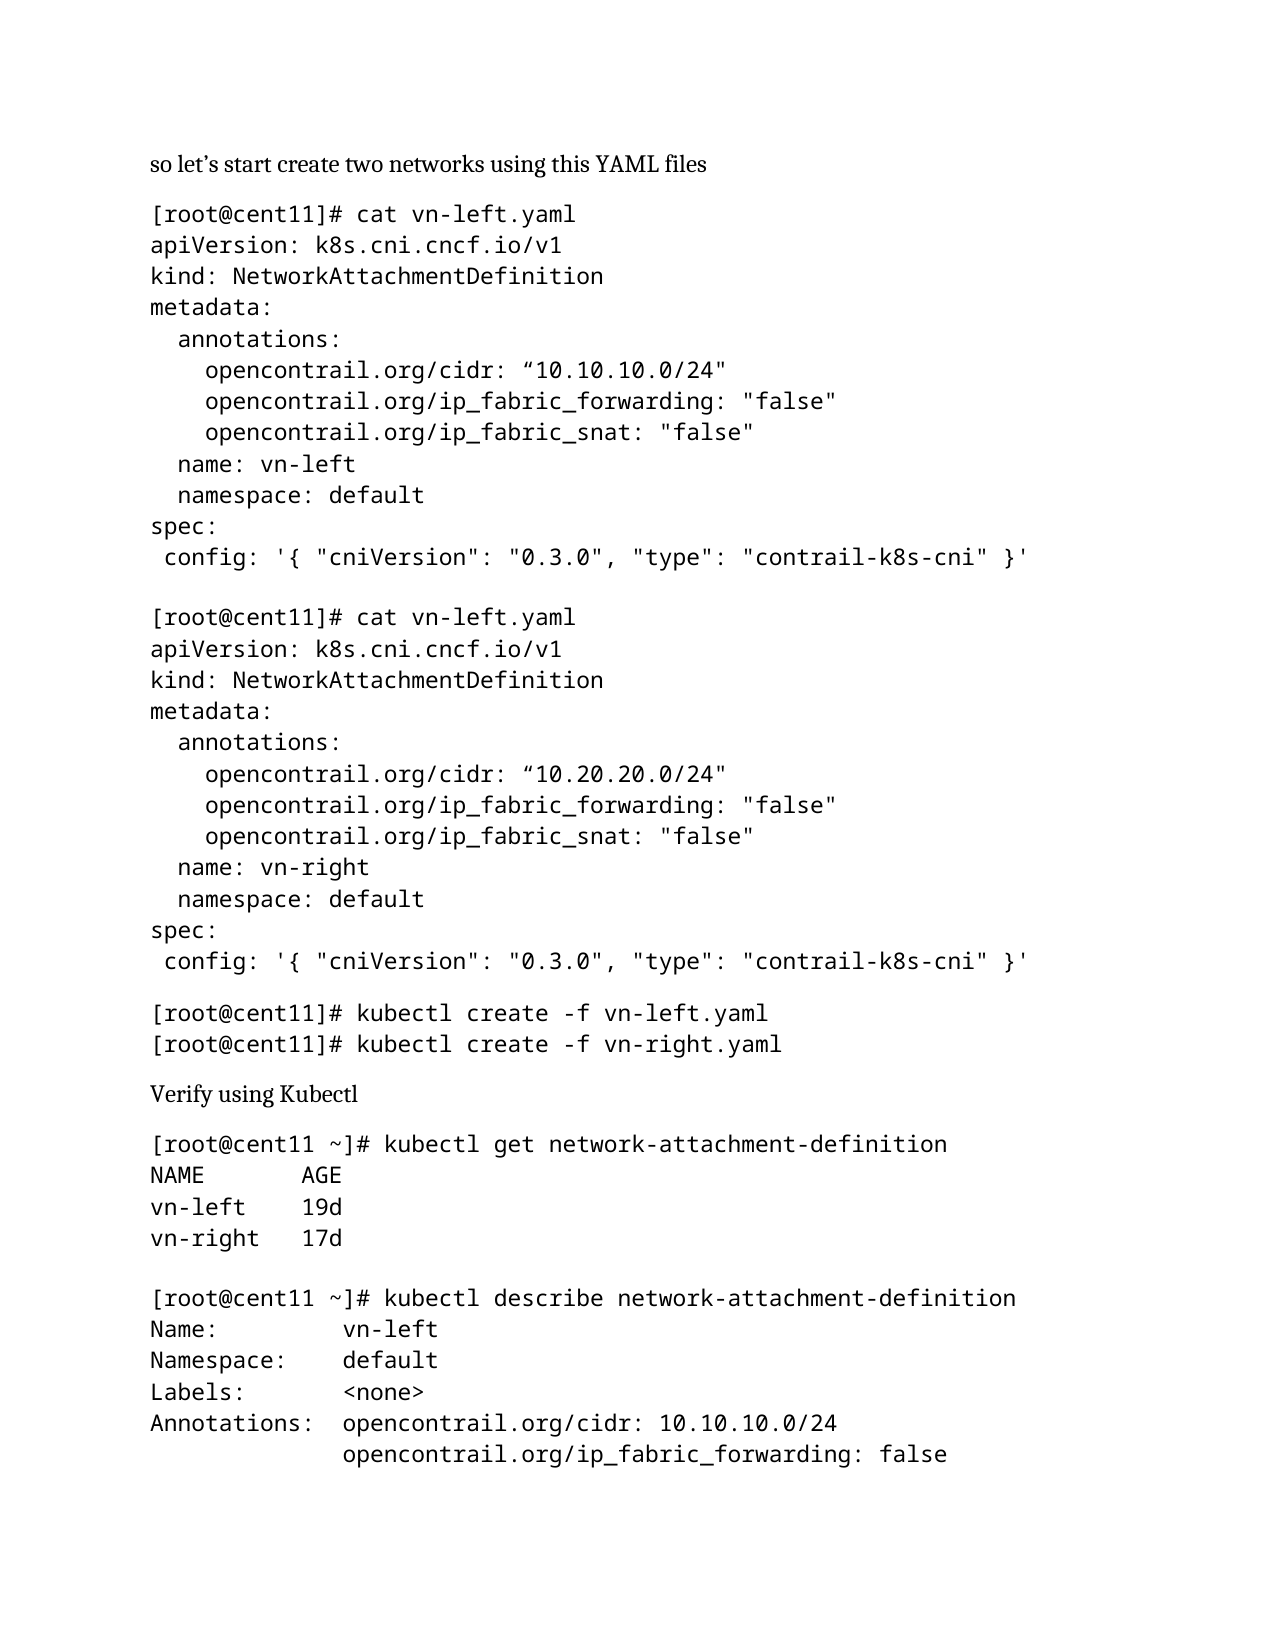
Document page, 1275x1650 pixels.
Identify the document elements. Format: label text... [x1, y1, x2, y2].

text [root@cent11]# cat vn-left.yaml apiVersion: k8s.cni.cncf.io/v1 kind: NetworkAttachmentDefinition metadata: annotations: opencontrail.org/cidr: “10.10.10.0/24" opencontrail.org/ip_fabric_forwarding: "false" opencontrail.org/ip_fabric_snat: "false" name: vn-left namespace: default spec: config: '{ "cniVersion": "0.3.0", "type": "contrail-k8s-cni" }' [root@cent11]# cat vn-left.yaml apiVersion: k8s.cni.cncf.io/v1 kind: NetworkAttachmentDefinition metadata: annotations: opencontrail.org/cidr: “10.20.20.0/24" opencontrail.org/ip_fabric_forwarding: "false" opencontrail.org/ip_fabric_snat: "false" name: vn-right namespace: default spec: config: '{ "cniVersion": "0.3.0", "type": "contrail-k8s-cni" }' [150, 197, 1125, 976]
text [root@cent11]# kubectl create -f vn-left.yaml [root@cent11]# kubectl create -f vn-right.yaml [150, 997, 1125, 1059]
text so let’s start create two networks using this YAML files [150, 150, 1125, 179]
text Verify using Kubectl [150, 1080, 1125, 1109]
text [150, 1128, 1125, 1469]
